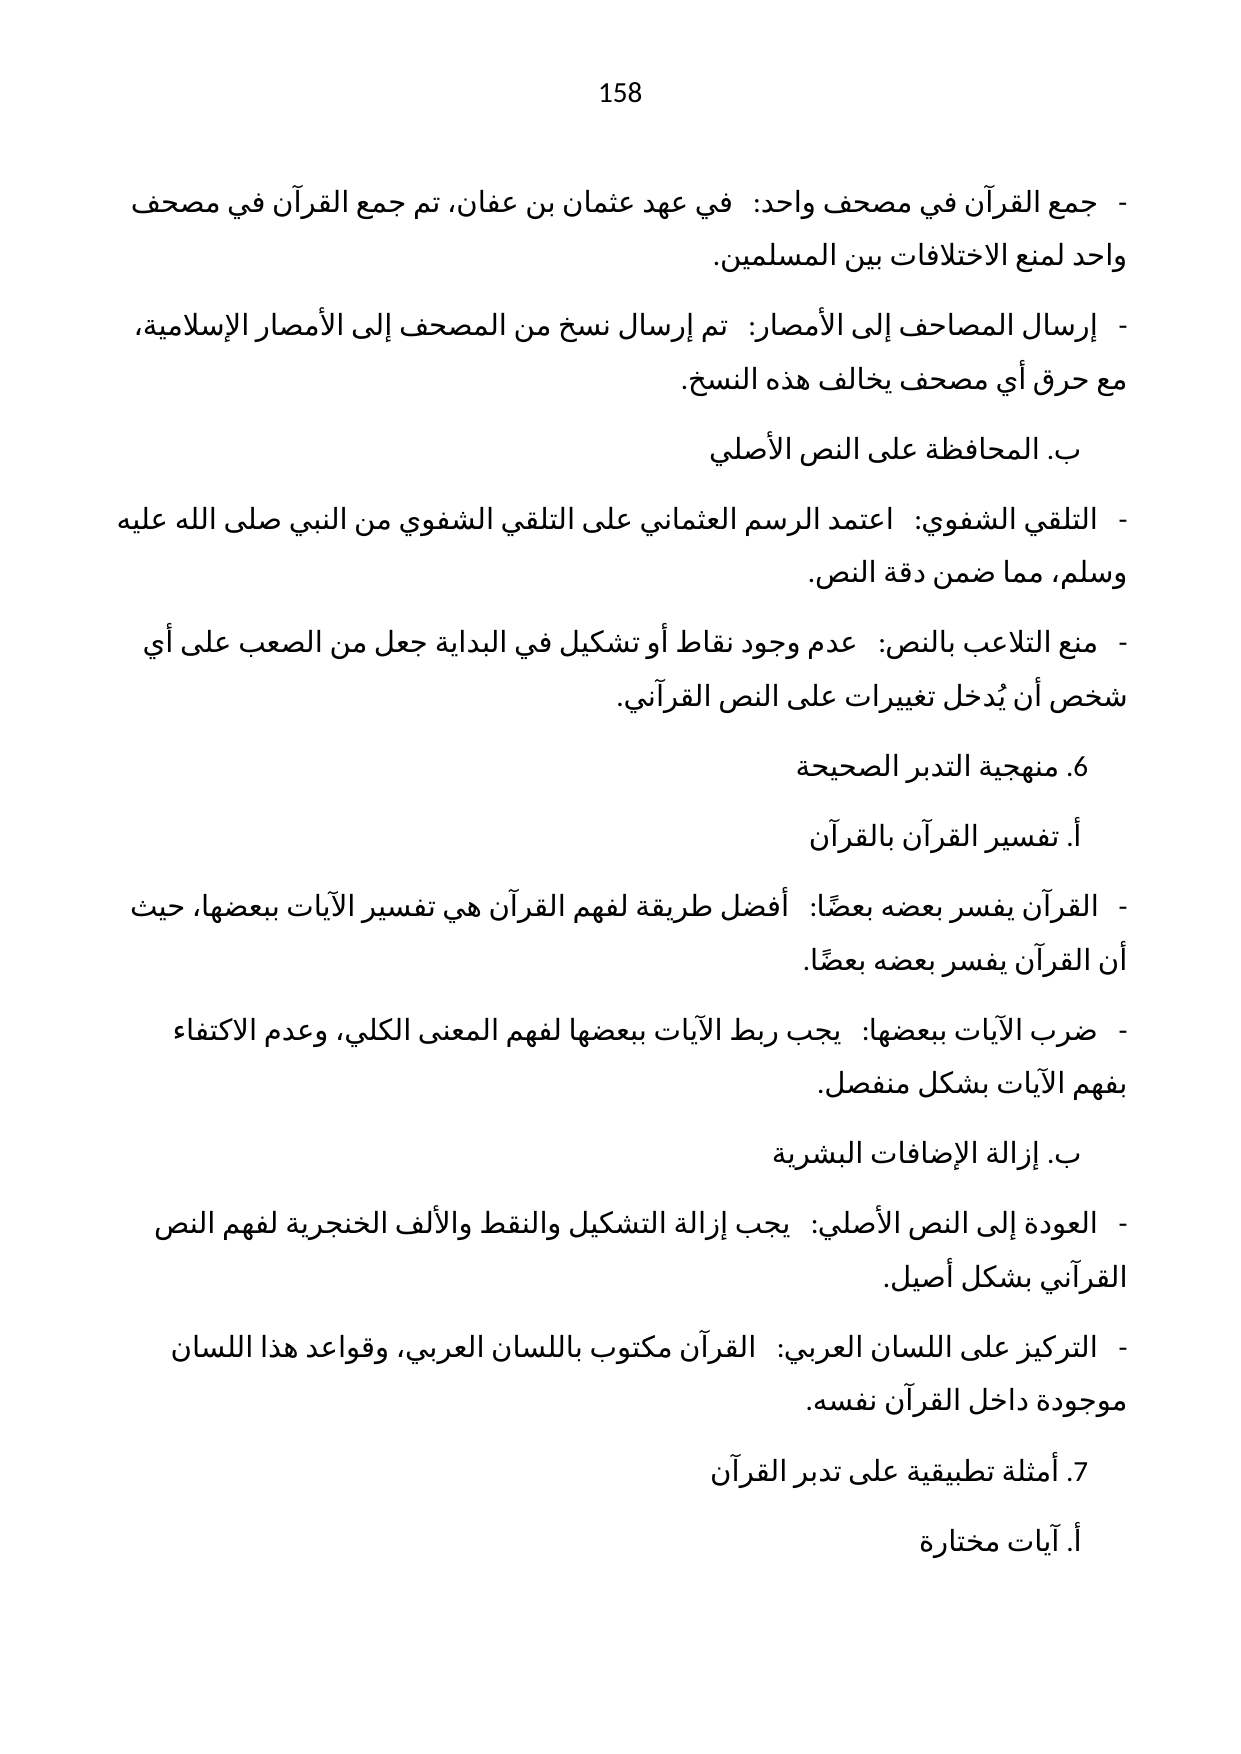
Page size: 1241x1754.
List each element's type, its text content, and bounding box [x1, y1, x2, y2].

text أ. آيات مختارة [112, 1523, 1128, 1558]
text - العودة إلى النص الأصلي: يجب إزالة التشكيل والنقط والألف الخنجرية لفهم النص القرآني بشكل أصيل. [112, 1206, 1128, 1294]
text أ. تفسير القرآن بالقرآن [112, 818, 1128, 854]
text - ضرب الآيات ببعضها: يجب ربط الآيات ببعضها لفهم المعنى الكلي، وعدم الاكتفاء بفهم الآيات بشكل منفصل. [112, 1012, 1128, 1101]
text - جمع القرآن في مصحف واحد: في عهد عثمان بن عفان، تم جمع القرآن في مصحف واحد لمنع الاختلافات بين المسلمين. [112, 184, 1128, 273]
text - التركيز على اللسان العربي: القرآن مكتوب باللسان العربي، وقواعد هذا اللسان موجودة داخل القرآن نفسه. [112, 1329, 1128, 1418]
text 6. منهجية التدبر الصحيحة [112, 748, 1128, 784]
text - القرآن يفسر بعضه بعضًا: أفضل طريقة لفهم القرآن هي تفسير الآيات ببعضها، حيث أن القرآن يفسر بعضه بعضًا. [112, 888, 1128, 977]
text 7. أمثلة تطبيقية على تدبر القرآن [112, 1453, 1128, 1488]
text ب. إزالة الإضافات البشرية [112, 1135, 1128, 1171]
text ب. المحافظة على النص الأصلي [112, 431, 1128, 467]
text - منع التلاعب بالنص: عدم وجود نقاط أو تشكيل في البداية جعل من الصعب على أي شخص أن يُدخل تغييرات على النص القرآني. [112, 624, 1128, 714]
text - إرسال المصاحف إلى الأمصار: تم إرسال نسخ من المصحف إلى الأمصار الإسلامية، مع حرق أي مصحف يخالف هذه النسخ. [112, 307, 1128, 396]
text - التلقي الشفوي: اعتمد الرسم العثماني على التلقي الشفوي من النبي صلى الله عليه وسلم، مما ضمن دقة النص. [112, 501, 1128, 590]
